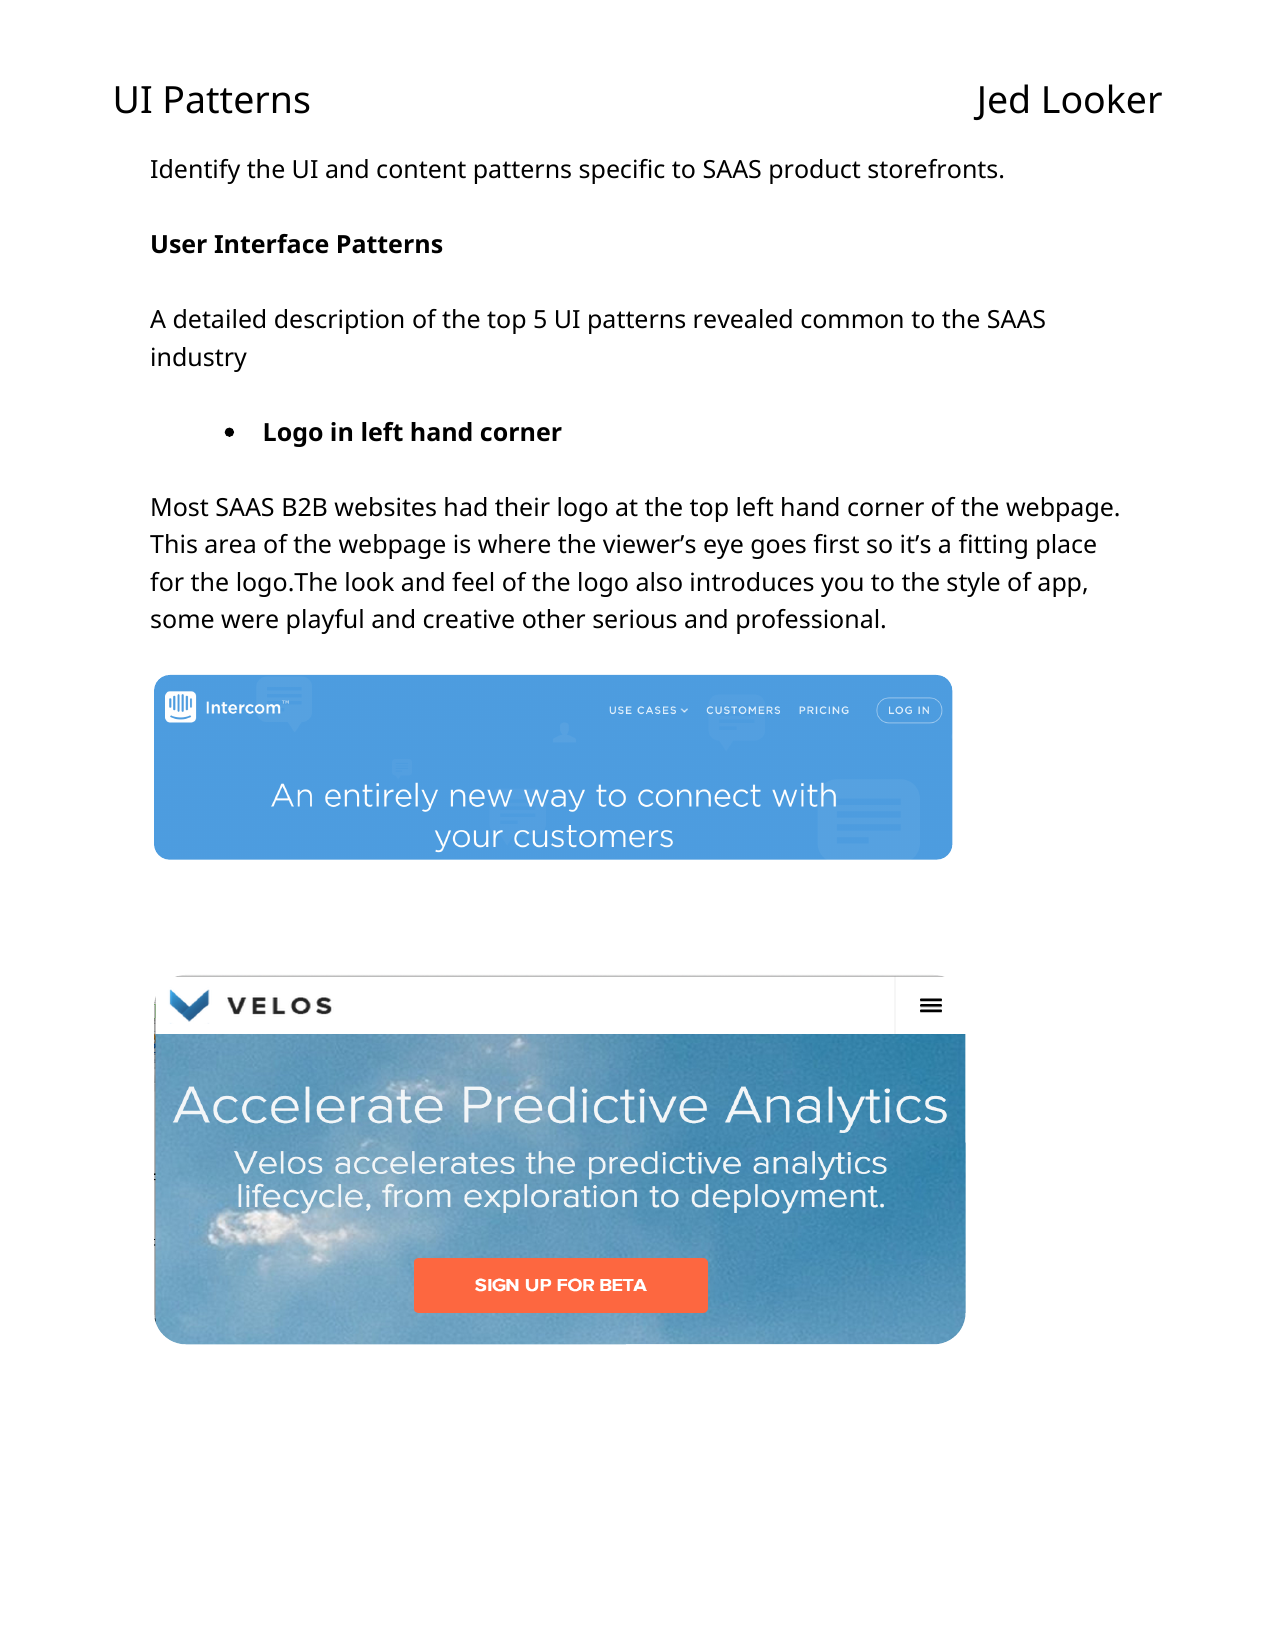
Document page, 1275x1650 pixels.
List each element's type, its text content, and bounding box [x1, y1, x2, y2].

text User Interface Patterns [150, 225, 1125, 262]
text A detailed description of the top 5 UI patterns revealed common to the SAAS industry [150, 300, 1125, 375]
list Identify the UI and content patterns specific to SAAS product storefronts. [150, 150, 1125, 187]
picture [154, 974, 966, 1345]
list Logo in left hand corner [225, 412, 1125, 450]
text Most SAAS B2B websites had their logo at the top left hand corner of the webpage. This area of the webpage is where the viewer’s eye goes first so it’s a fitting place for the logo.The look and feel of the logo also introduces you to the style of app, some were playful and creative other serious and professional. [150, 487, 1125, 637]
picture [154, 674, 953, 860]
